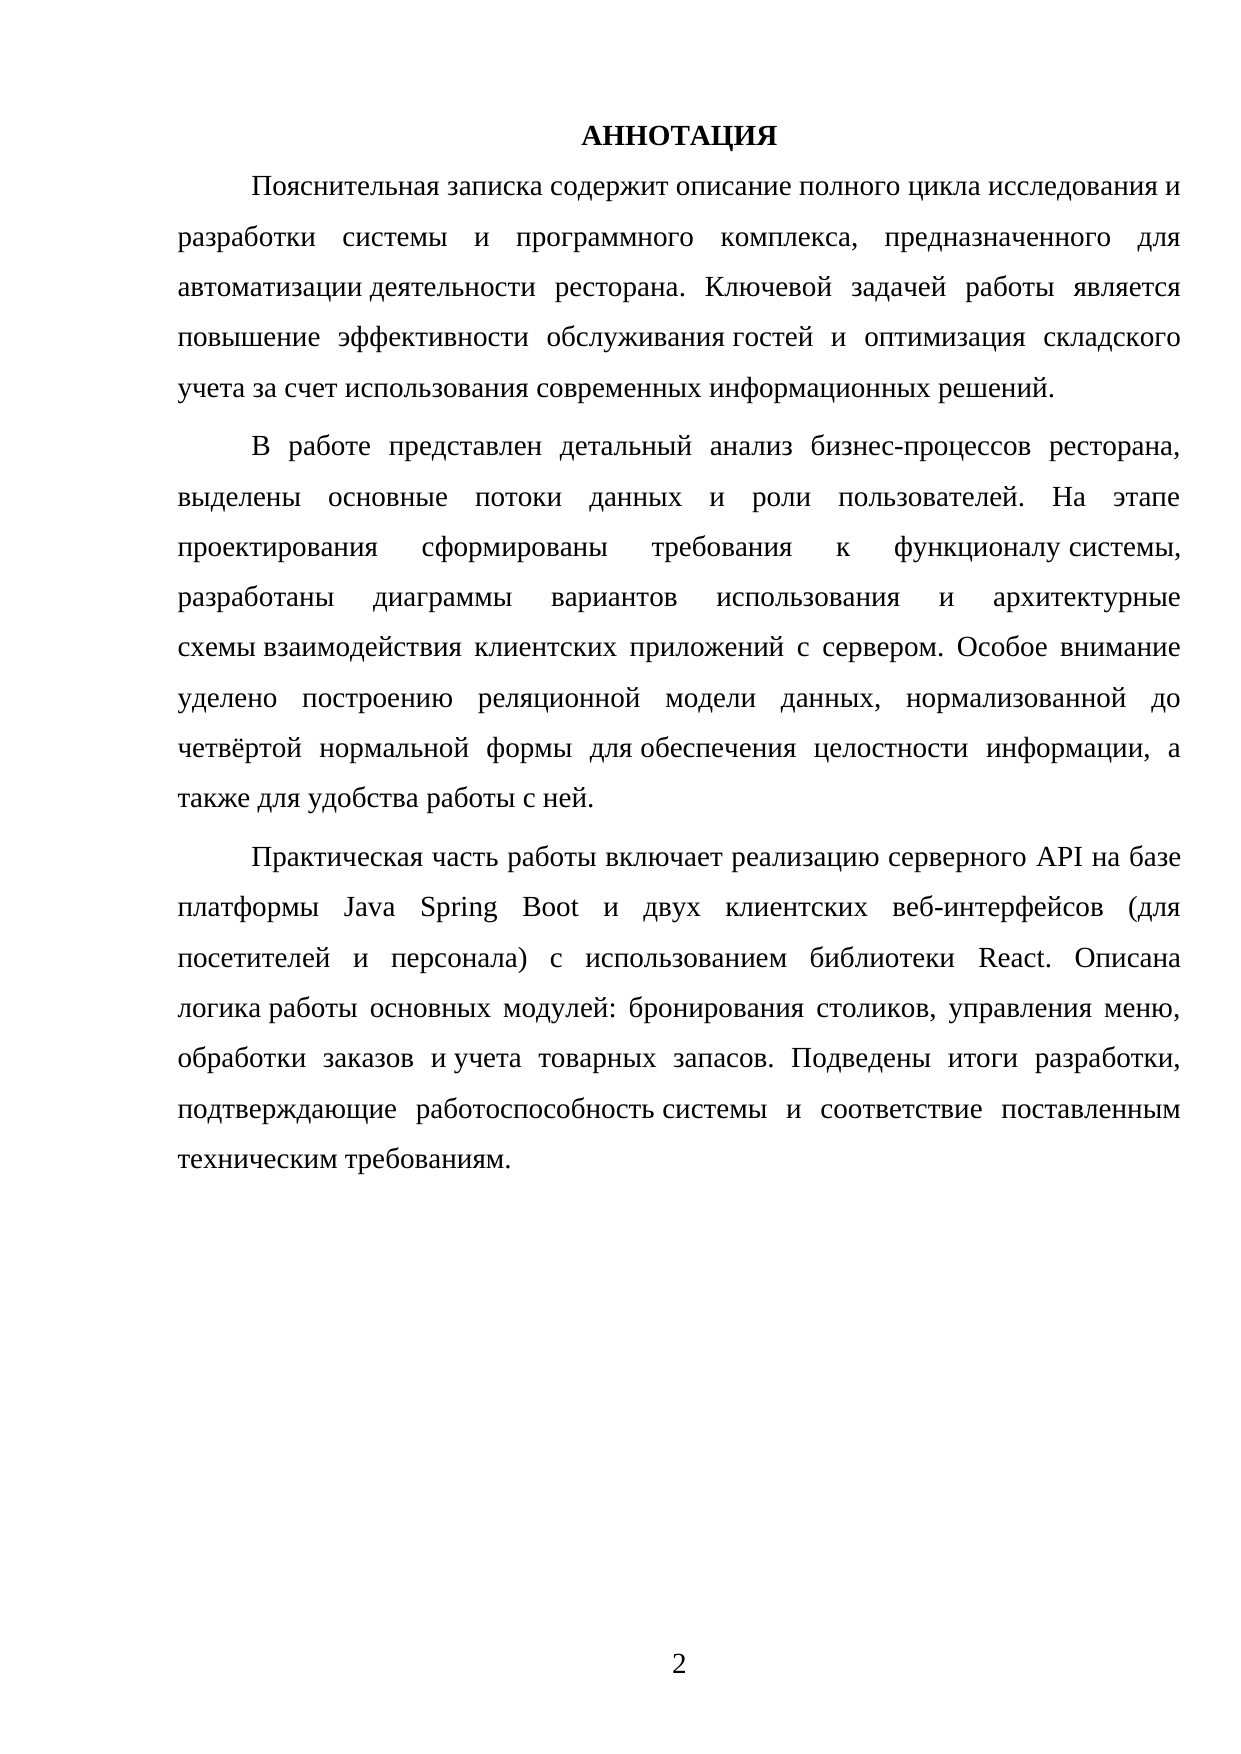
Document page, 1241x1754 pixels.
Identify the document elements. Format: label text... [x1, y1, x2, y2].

text Практическая часть работы включает реализацию серверного API на базе платформы Java Spring Boot и двух клиентских веб-интерфейсов (для посетителей и персонала) с использованием библиотеки React. Описана логика работы основных модулей: бронирования столиков, управления меню, обработки заказов и учета товарных запасов. Подведены итоги разработки, подтверждающие работоспособность системы и соответствие поставленным техническим требованиям. [177, 839, 1181, 1174]
subtitle АННОТАЦИЯ [177, 118, 1181, 152]
text В работе представлен детальный анализ бизнес-процессов ресторана, выделены основные потоки данных и роли пользователей. На этапе проектирования сформированы требования к функционалу системы, разработаны диаграммы вариантов использования и архитектурные схемы взаимодействия клиентских приложений с сервером. Особое внимание уделено построению реляционной модели данных, нормализованной до четвёртой нормальной формы для обеспечения целостности информации, а также для удобства работы с ней. [177, 428, 1181, 814]
text Пояснительная записка содержит описание полного цикла исследования и разработки системы и программного комплекса, предназначенного для автоматизации деятельности ресторана. Ключевой задачей работы является повышение эффективности обслуживания гостей и оптимизация складского учета за счет использования современных информационных решений. [177, 168, 1181, 403]
